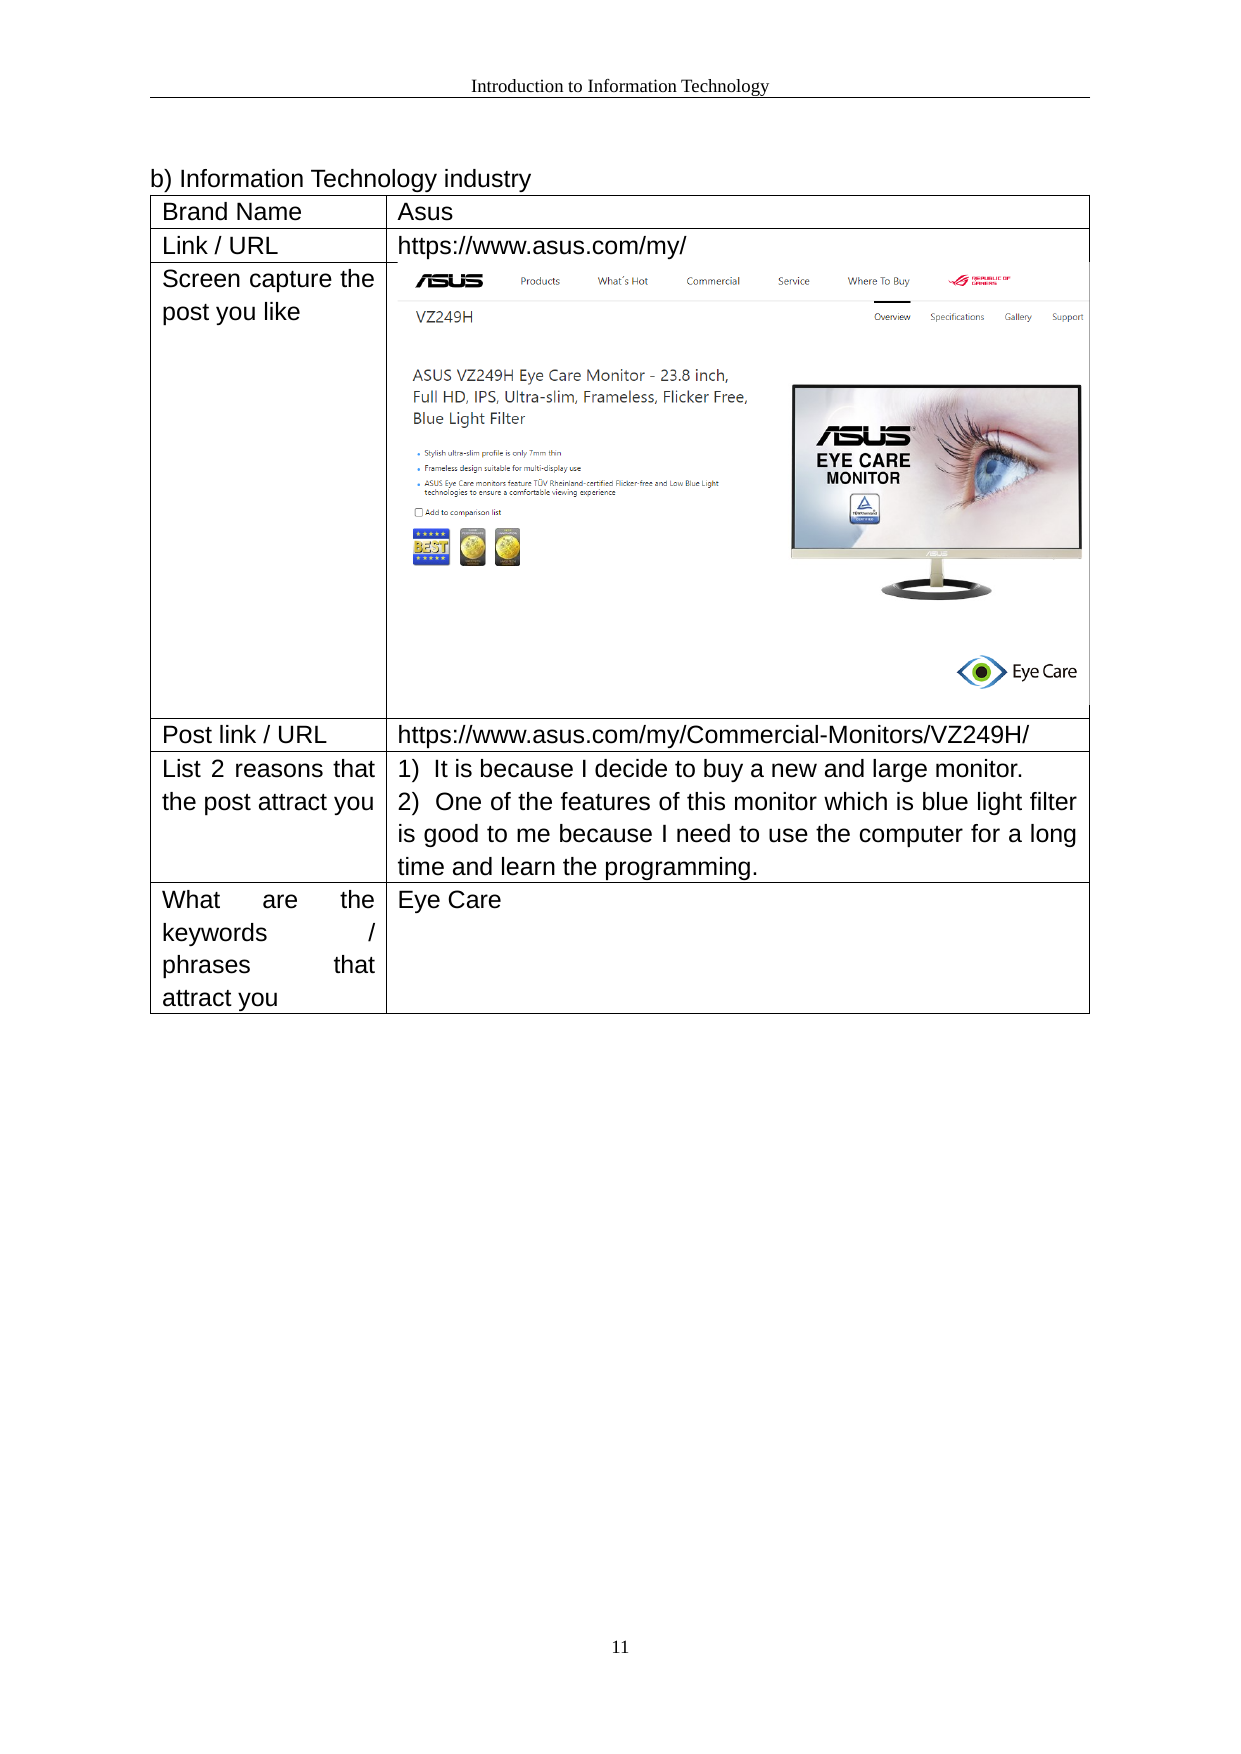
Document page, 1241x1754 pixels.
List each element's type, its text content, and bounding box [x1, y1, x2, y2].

table_cell Screen capture the post you like [151, 263, 386, 718]
table_header Asus [387, 196, 1089, 228]
table_header Brand Name [151, 196, 386, 228]
text b) Information Technology industry [150, 162, 1090, 194]
table_cell 1) It is because I decide to buy a new and large monitor. 2) One of the features of this monitor which is blue light filter is good to me because I need to use the computer for a long time and learn the programming. [387, 752, 1089, 882]
table_cell What are the keywords / phrases that attract you [151, 883, 386, 1013]
table_cell List 2 reasons that the post attract you [151, 752, 386, 882]
picture [397, 262, 1090, 705]
table_cell Link / URL [151, 229, 386, 262]
table_cell [387, 263, 1089, 718]
table_cell https://www.asus.com/my/ [387, 229, 1089, 262]
table_cell Post link / URL [151, 719, 386, 751]
table_cell Eye Care [387, 883, 1089, 1013]
table_cell https://www.asus.com/my/Commercial-Monitors/VZ249H/ [387, 719, 1089, 751]
